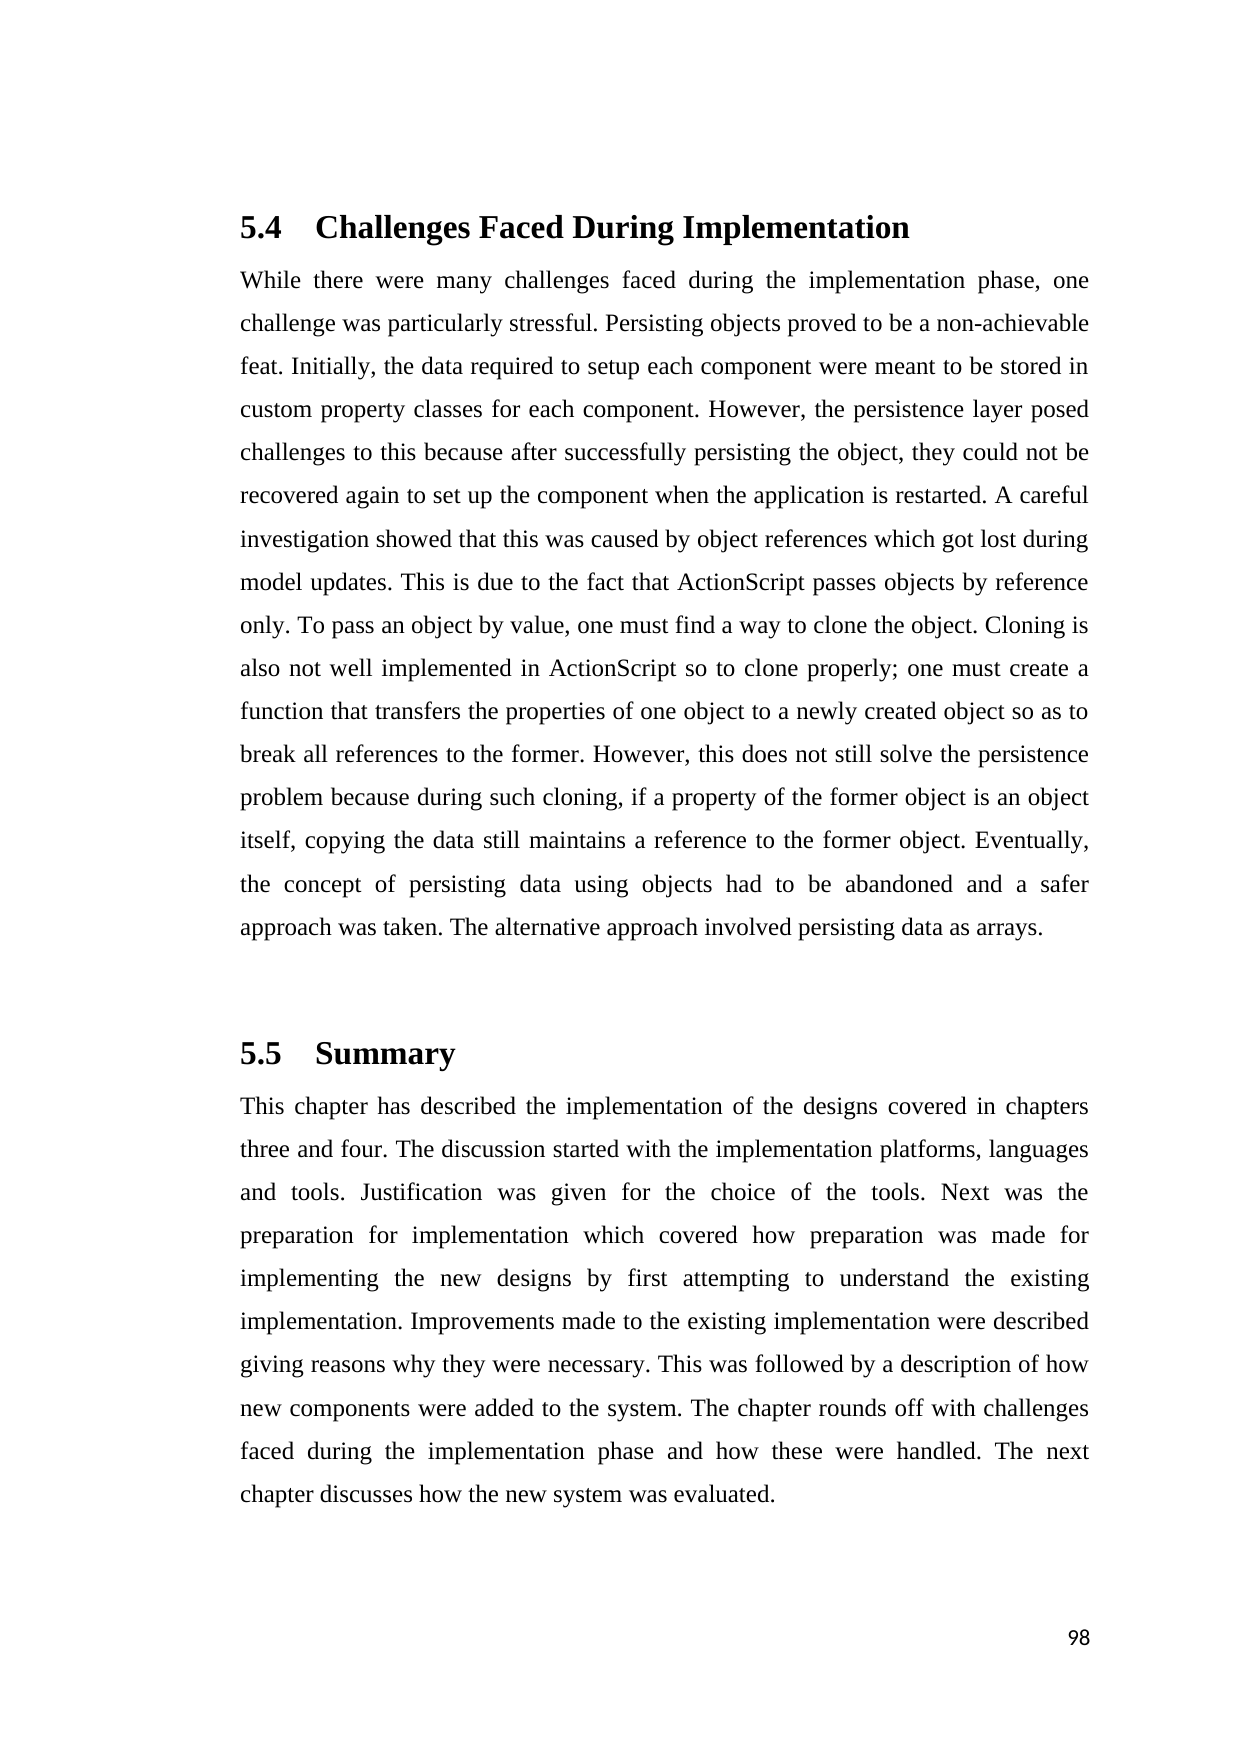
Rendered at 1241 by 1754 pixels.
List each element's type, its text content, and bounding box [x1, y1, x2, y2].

text While there were many challenges faced during the implementation phase, one challenge was particularly stressful. Persisting objects proved to be a non-achievable feat. Initially, the data required to setup each component were meant to be stored in custom property classes for each component. However, the persistence layer posed challenges to this because after successfully persisting the object, they could not be recovered again to set up the component when the application is restarted. A careful investigation showed that this was caused by object references which got lost during model updates. This is due to the fact that ActionScript passes objects by reference only. To pass an object by value, one must find a way to clone the object. Cloning is also not well implemented in ActionScript so to clone properly; one must create a function that transfers the properties of one object to a newly created object so as to break all references to the former. However, this does not still solve the persistence problem because during such cloning, if a property of the former object is an object itself, copying the data still maintains a reference to the former object. Eventually, the concept of persisting data using objects had to be abandoned and a safer approach was taken. The alternative approach involved persisting data as arrays. [240, 265, 1090, 941]
text This chapter has described the implementation of the designs covered in chapters three and four. The discussion started with the implementation platforms, languages and tools. Justification was given for the choice of the tools. Next was the preparation for implementation which covered how preparation was made for implementing the new designs by first attempting to understand the existing implementation. Improvements made to the existing implementation were described giving reasons why they were necessary. This was followed by a description of how new components were added to the system. The chapter rounds off with challenges faced during the implementation phase and how these were handled. The next chapter discusses how the new system was evaluated. [240, 1091, 1090, 1508]
subtitle 5.4 Challenges Faced During Implementation [240, 150, 1090, 246]
subtitle 5.5 Summary [240, 976, 1090, 1072]
